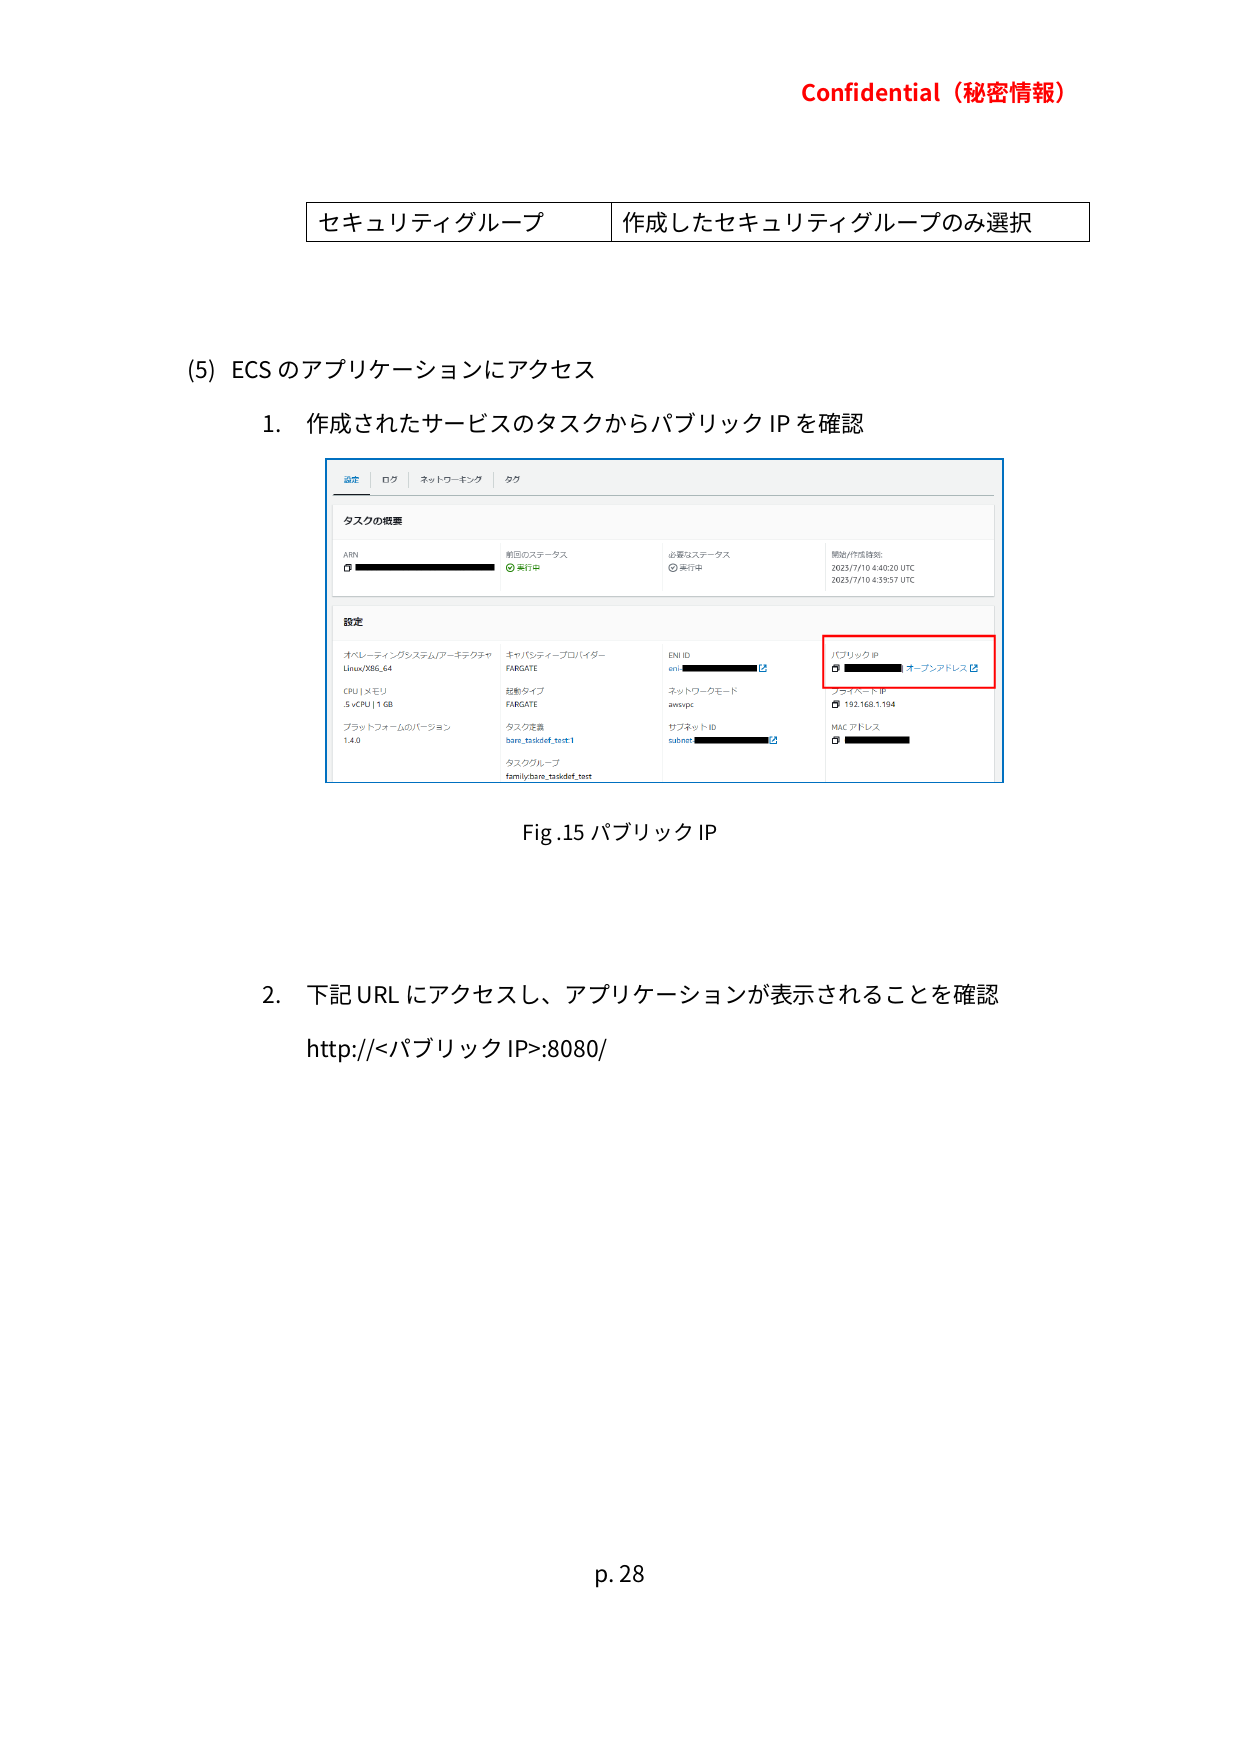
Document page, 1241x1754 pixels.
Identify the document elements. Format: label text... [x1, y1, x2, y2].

table_cell セキュリティグループ [307, 203, 611, 241]
list http://<パブリックIP>:8080/ [306, 1029, 1090, 1067]
text Fig .15 パブリックIP [150, 812, 1090, 850]
list 作成されたサービスのタスクからパブリックIPを確認 [262, 404, 1090, 442]
list 下記URLにアクセスし、アプリケーションが表示されることを確認 [262, 975, 1090, 1012]
list ECSのアプリケーションにアクセス [187, 350, 1090, 387]
table_cell 作成したセキュリティグループのみ選択 [612, 203, 1089, 241]
